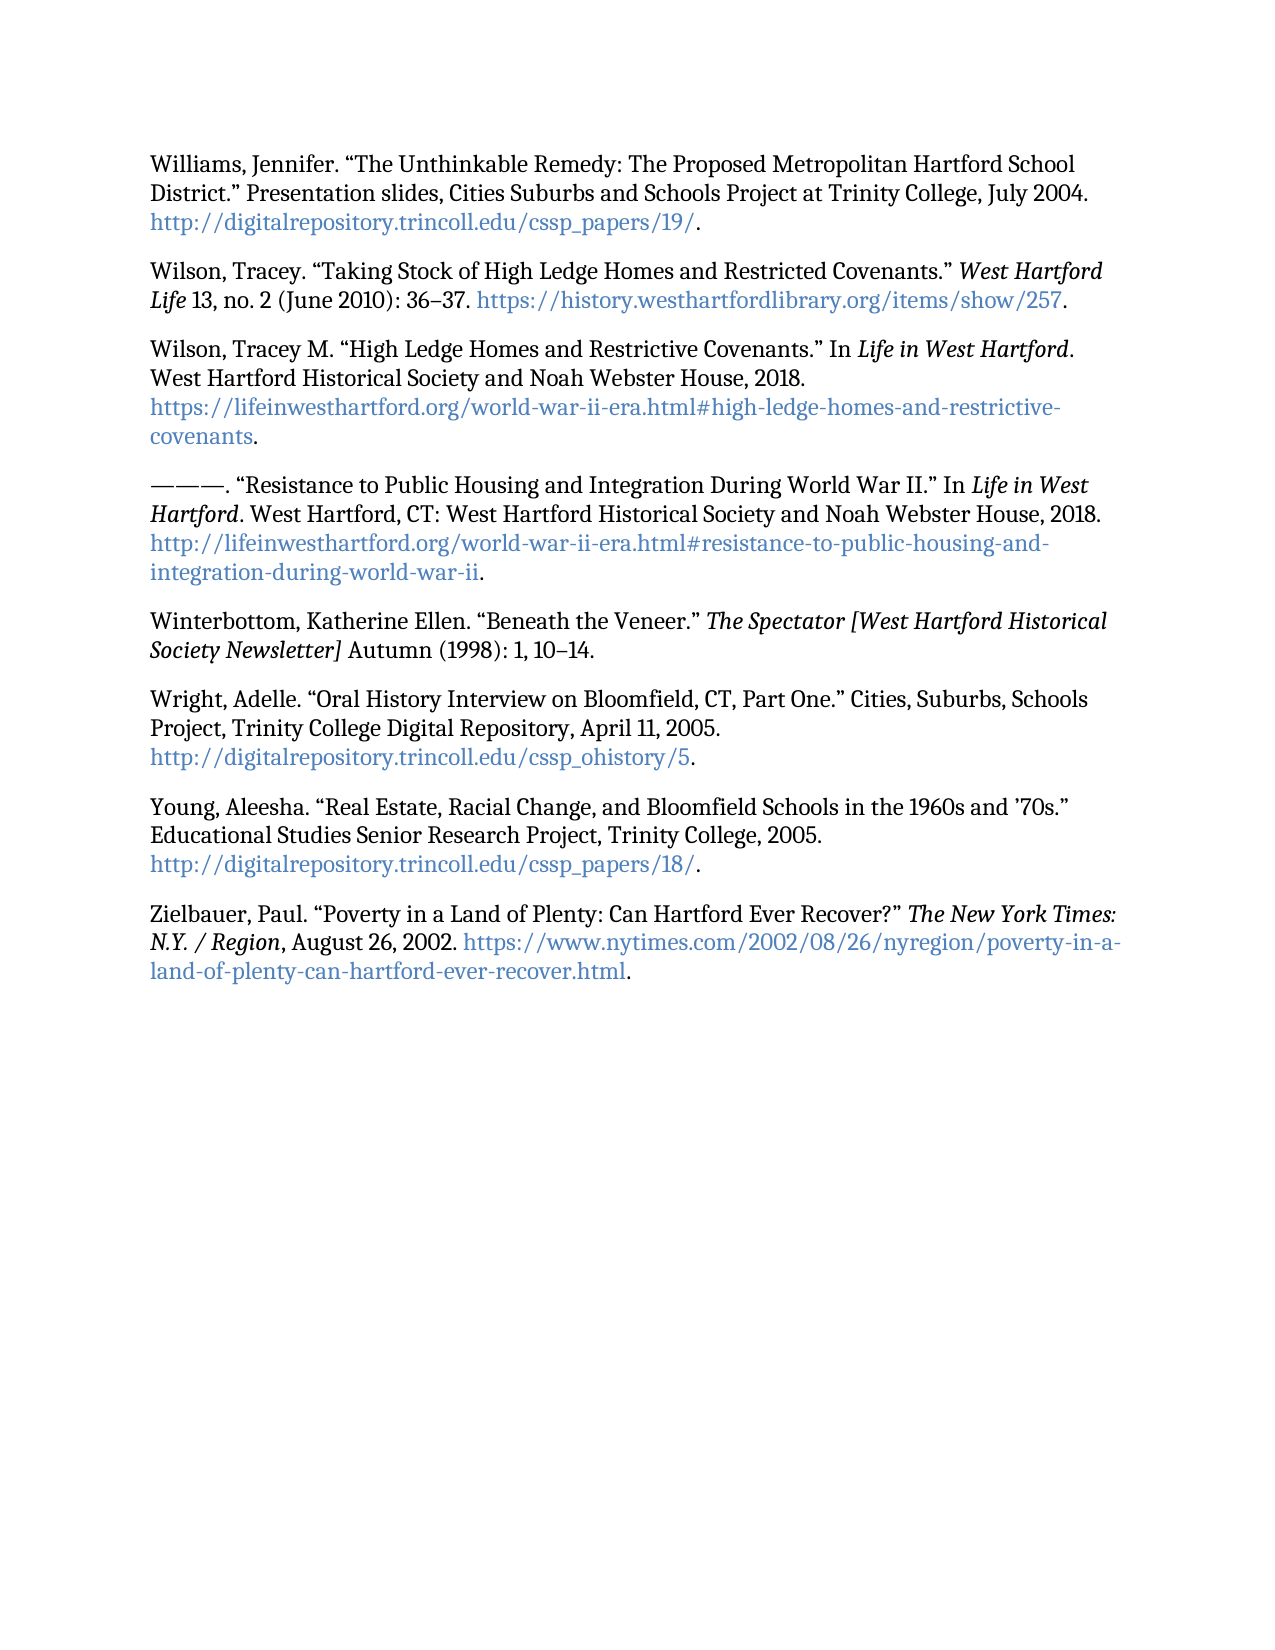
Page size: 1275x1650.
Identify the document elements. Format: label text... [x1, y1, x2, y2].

text Wright, Adelle. “Oral History Interview on Bloomfield, CT, Part One.” Cities, Suburbs, Schools Project, Trinity College Digital Repository, April 11, 2005. http://digitalrepository.trincoll.edu/cssp_ohistory/5. [150, 685, 1125, 772]
text Wilson, Tracey M. “High Ledge Homes and Restrictive Covenants.” In Life in West Hartford. West Hartford Historical Society and Noah Webster House, 2018. https://lifeinwesthartford.org/world-war-ii-era.html#high-ledge-homes-and-restrictive-covenants. [150, 335, 1125, 450]
text Young, Aleesha. “Real Estate, Racial Change, and Bloomfield Schools in the 1960s and ’70s.” Educational Studies Senior Research Project, Trinity College, 2005. http://digitalrepository.trincoll.edu/cssp_papers/18/. [150, 792, 1125, 879]
text ———. “Resistance to Public Housing and Integration During World War II.” In Life in West Hartford. West Hartford, CT: West Hartford Historical Society and Noah Webster House, 2018. http://lifeinwesthartford.org/world-war-ii-era.html#resistance-to-public-housing-and-integration-during-world-war-ii. [150, 471, 1125, 586]
text Winterbottom, Katherine Ellen. “Beneath the Veneer.” The Spectator [West Hartford Historical Society Newsletter] Autumn (1998): 1, 10–14. [150, 607, 1125, 664]
text Wilson, Tracey. “Taking Stock of High Ledge Homes and Restricted Covenants.” West Hartford Life 13, no. 2 (June 2010): 36–37. https://history.westhartfordlibrary.org/items/show/257. [150, 257, 1125, 314]
text Williams, Jennifer. “The Unthinkable Remedy: The Proposed Metropolitan Hartford School District.” Presentation slides, Cities Suburbs and Schools Project at Trinity College, July 2004. http://digitalrepository.trincoll.edu/cssp_papers/19/. [150, 150, 1125, 236]
text Zielbauer, Paul. “Poverty in a Land of Plenty: Can Hartford Ever Recover?” The New York Times: N.Y. / Region, August 26, 2002. https://www.nytimes.com/2002/08/26/nyregion/poverty-in-a-land-of-plenty-can-hartford-ever-recover.html. [150, 899, 1125, 986]
